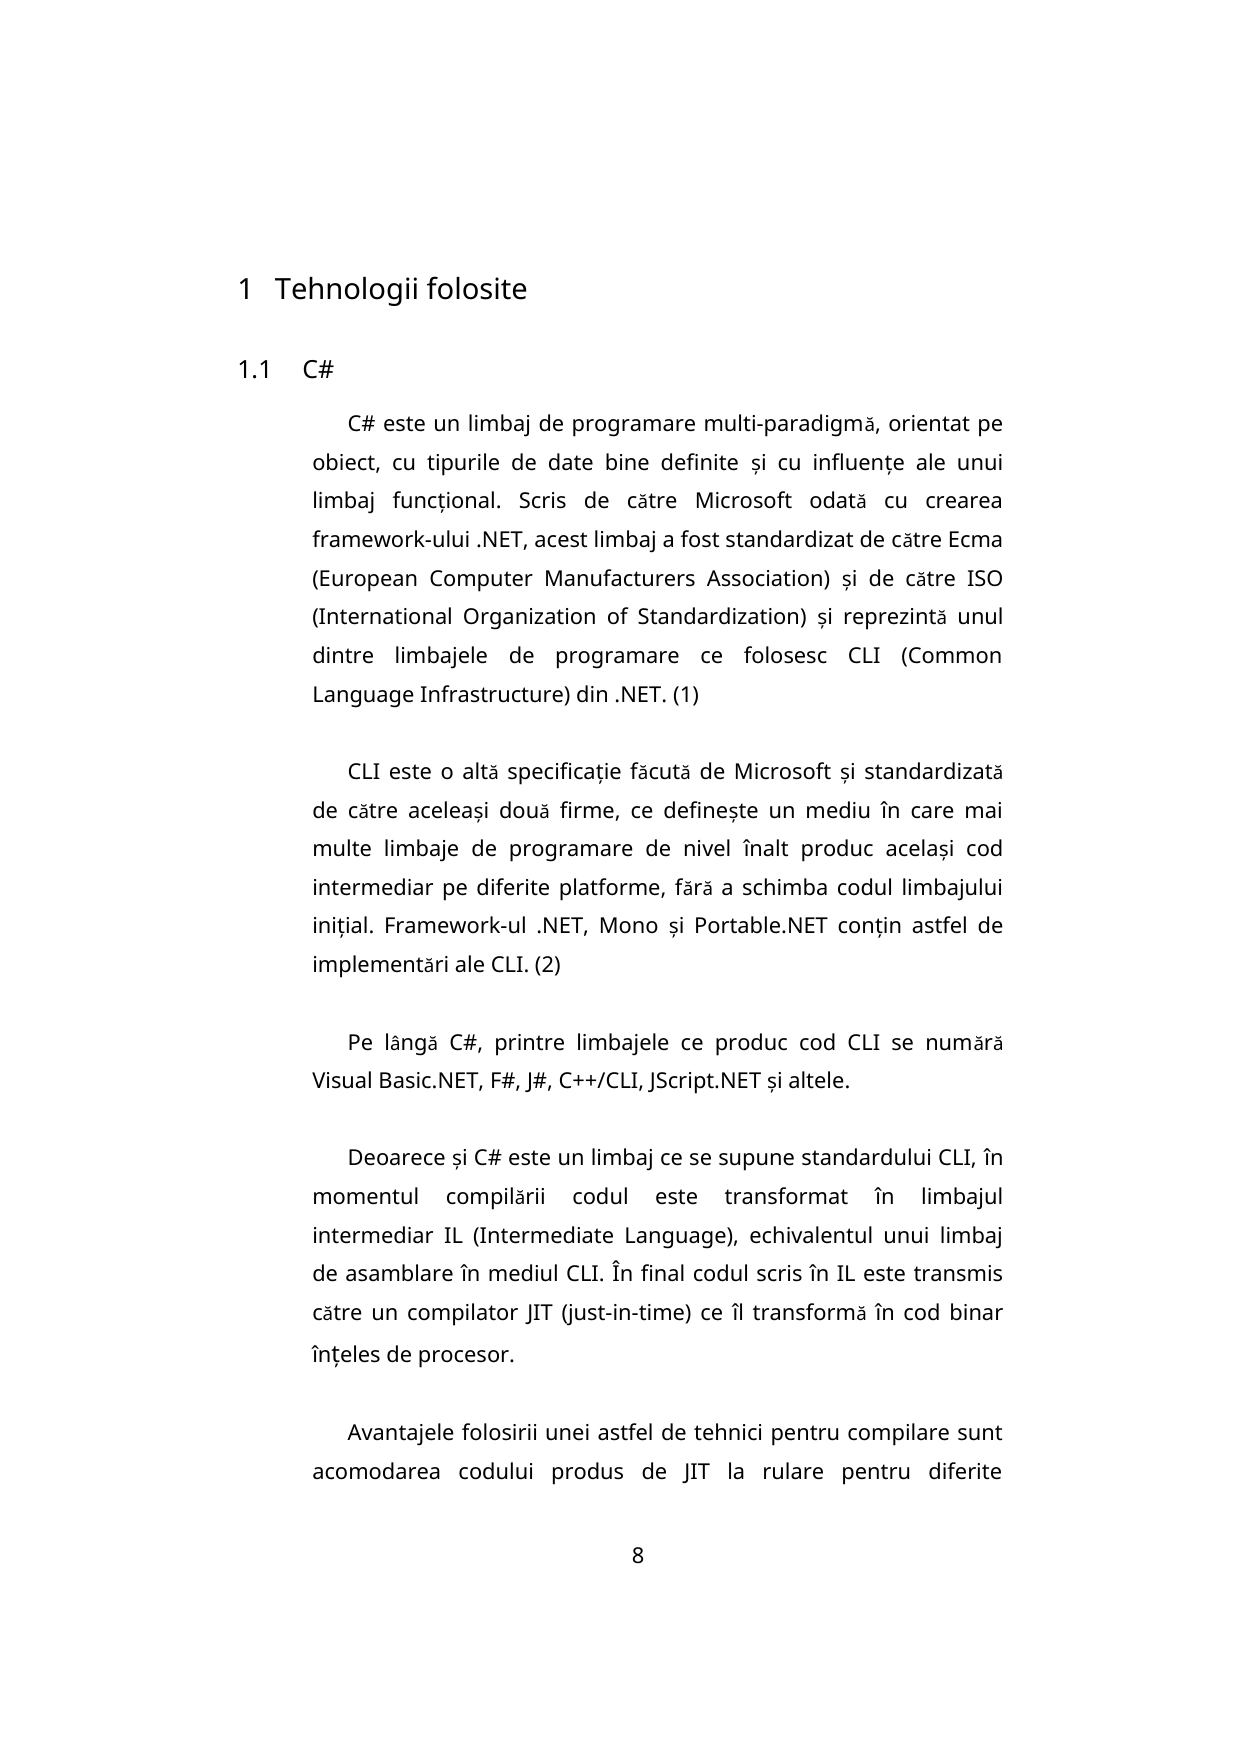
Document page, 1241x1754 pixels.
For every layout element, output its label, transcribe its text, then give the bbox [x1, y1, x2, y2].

subtitle Tehnologii folosite [237, 268, 1003, 308]
subtitle C# [237, 351, 1003, 385]
text Deoarece și C# este un limbaj ce se supune standardului CLI, în momentul compilării codul este transformat în limbajul intermediar IL (Intermediate Language), echivalentul unui limbaj de asamblare în mediul CLI. În final codul scris în IL este transmis către un compilator JIT (just-in-time) ce îl transformă în cod binar înțeles de procesor. [312, 1142, 1003, 1369]
text C# este un limbaj de programare multi-paradigmă, orientat pe obiect, cu tipurile de date bine definite și cu influențe ale unui limbaj funcțional. Scris de către Microsoft odată cu crearea framework-ului .NET, acest limbaj a fost standardizat de către Ecma (European Computer Manufacturers Association) și de către ISO (International Organization of Standardization) și reprezintă unul dintre limbajele de programare ce folosesc CLI (Common Language Infrastructure) din .NET. [312, 408, 1003, 708]
text Pe lângă C#, printre limbajele ce produc cod CLI se numără Visual Basic.NET, F#, J#, C++/CLI, JScript.NET și altele. [312, 1026, 1003, 1095]
text CLI este o altă specificație făcută de Microsoft și standardizată de către aceleași două firme, ce definește un mediu în care mai multe limbaje de programare de nivel înalt produc același cod intermediar pe diferite platforme, fără a schimba codul limbajului inițial. Framework-ul .NET, Mono și Portable.NET conțin astfel de implementări ale CLI. [312, 756, 1003, 979]
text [312, 1417, 1003, 1486]
